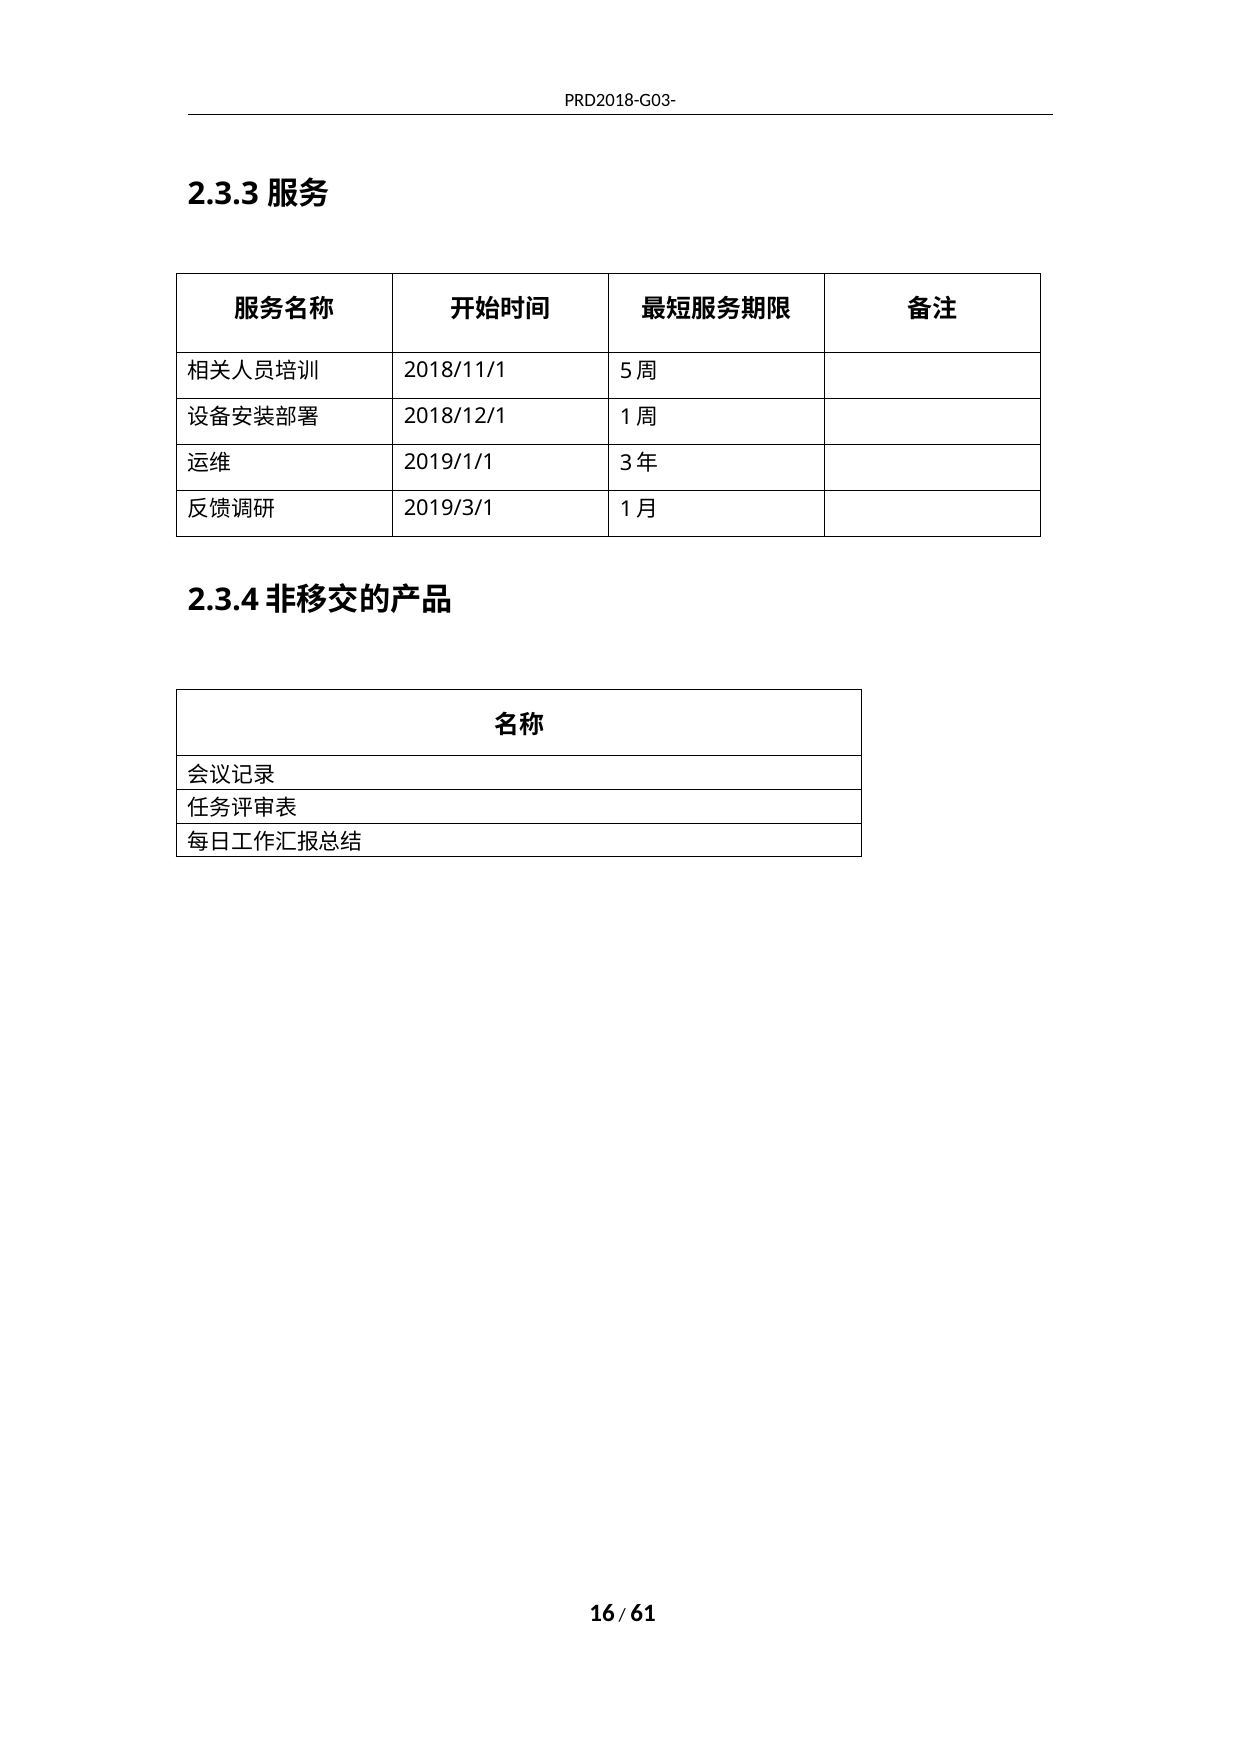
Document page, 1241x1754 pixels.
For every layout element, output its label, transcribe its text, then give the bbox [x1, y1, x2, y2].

table_header 名称 [177, 690, 861, 755]
table_cell 1月 [609, 491, 824, 536]
subtitle 2.3.4非移交的产品 [187, 564, 1053, 629]
table_cell 2018/12/1 [393, 399, 608, 444]
table_cell 运维 [177, 445, 392, 490]
subtitle 2.3.3 服务 [187, 158, 1053, 223]
table_cell 反馈调研 [177, 491, 392, 536]
table_cell [825, 445, 1040, 490]
table_header 备注 [825, 274, 1040, 352]
table_cell 2019/3/1 [393, 491, 608, 536]
table_cell 2019/1/1 [393, 445, 608, 490]
table_cell 5周 [609, 353, 824, 398]
table_cell 每日工作汇报总结 [177, 824, 861, 856]
table_cell 设备安装部署 [177, 399, 392, 444]
table_cell 2018/11/1 [393, 353, 608, 398]
table_header 最短服务期限 [609, 274, 824, 352]
table_cell 相关人员培训 [177, 353, 392, 398]
table_cell [825, 491, 1040, 536]
table_header 开始时间 [393, 274, 608, 352]
table_cell 3年 [609, 445, 824, 490]
table_cell 会议记录 [177, 756, 861, 789]
table_cell [825, 353, 1040, 398]
table_cell [825, 399, 1040, 444]
table_cell 1周 [609, 399, 824, 444]
table_cell 任务评审表 [177, 790, 861, 822]
table_header 服务名称 [177, 274, 392, 352]
